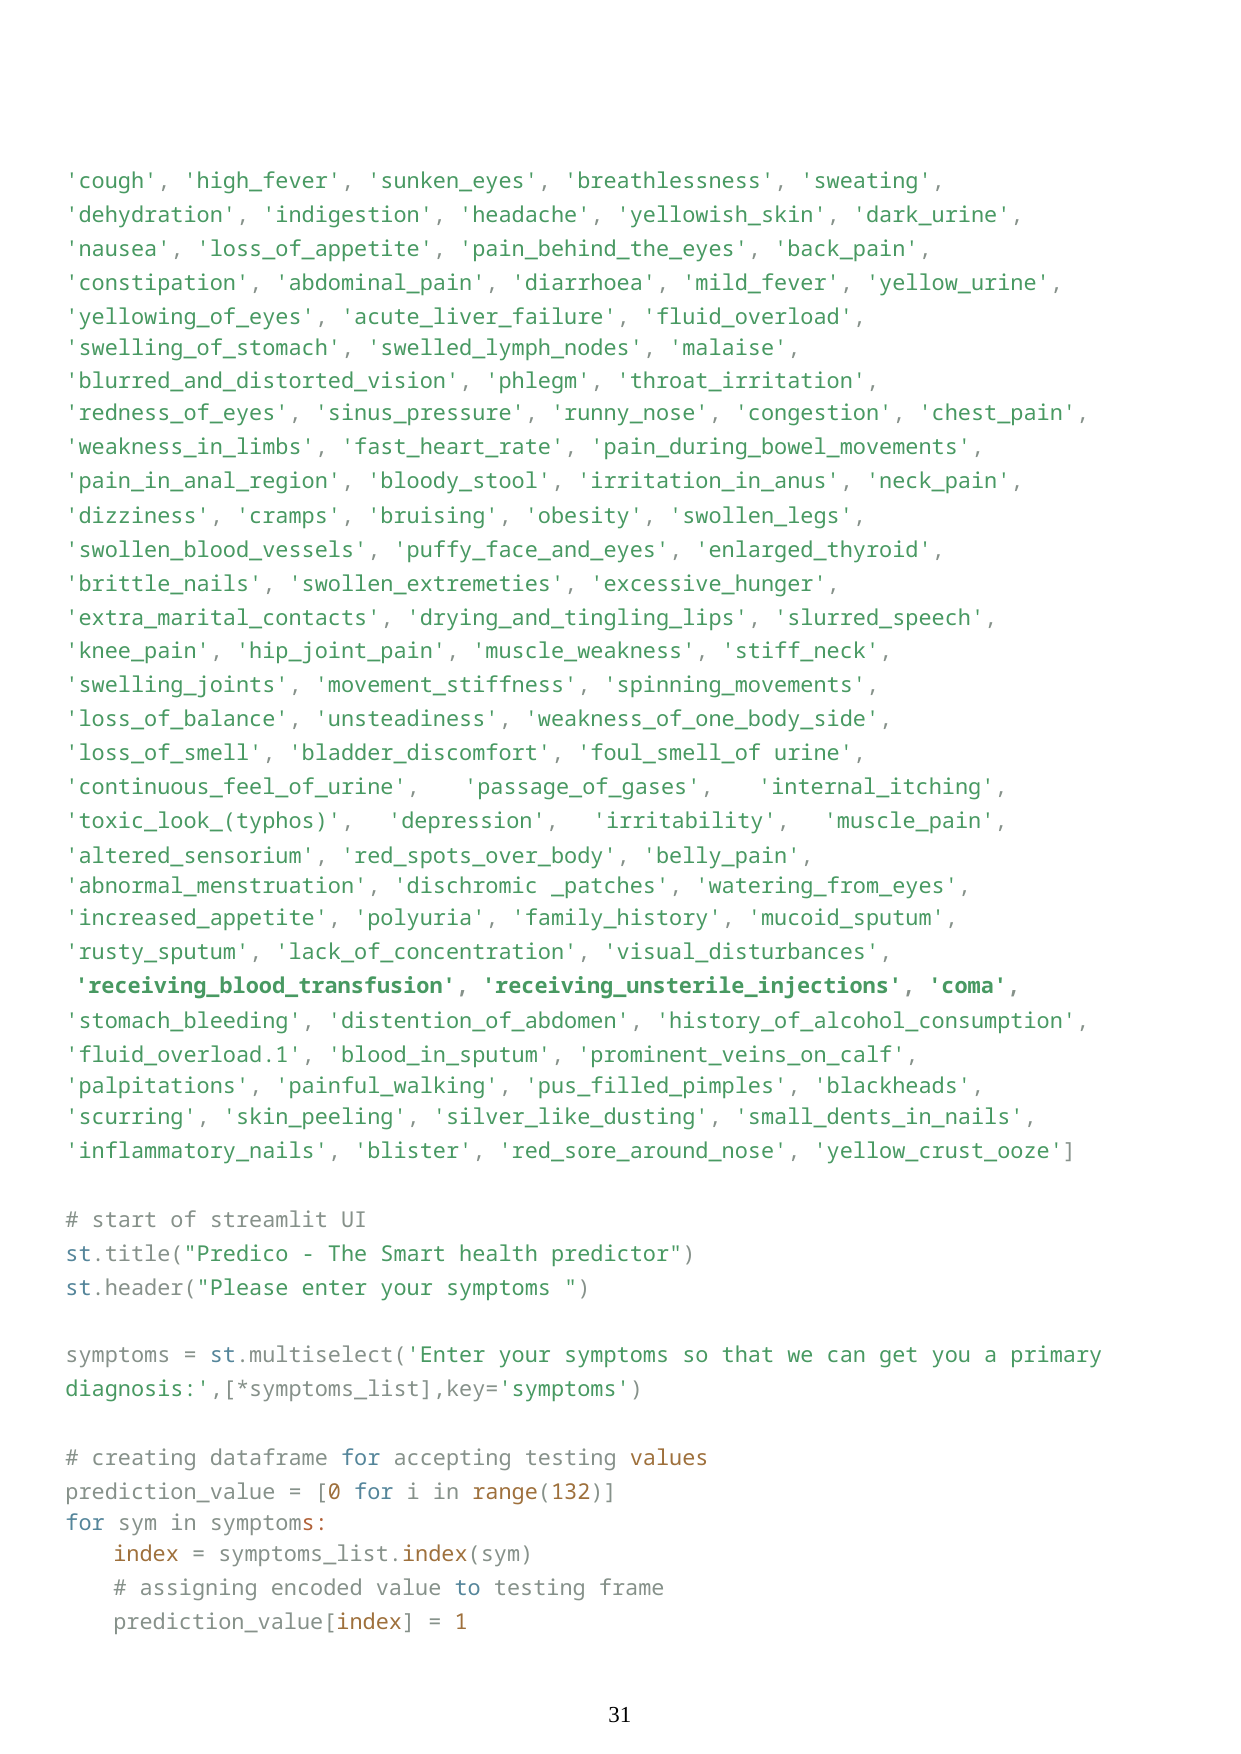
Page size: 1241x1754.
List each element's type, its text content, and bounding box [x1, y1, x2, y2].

text 'palpitations', 'painful_walking', 'pus_filled_pimples', 'blackheads', [65, 1073, 1180, 1099]
text # creating dataframe for accepting testing values prediction_value = [0 for i in range(132)] [65, 1442, 793, 1506]
text 'pain_in_anal_region', 'bloody_stool', 'irritation_in_anus', 'neck_pain', 'dizziness', 'cramps', 'bruising', 'obesity', 'swollen_legs', [65, 465, 1081, 529]
text 'blurred_and_distorted_vision', 'phlegm', 'throat_irritation', [65, 365, 1180, 394]
text # start of streamlit UI [65, 1204, 1180, 1234]
text 'inflammatory_nails', 'blister', 'red_sore_around_nose', 'yellow_crust_ooze'] [65, 1135, 1180, 1165]
text 'dehydration', 'indigestion', 'headache', 'yellowish_skin', 'dark_urine', 'nausea', 'loss_of_appetite', 'pain_behind_the_eyes', 'back_pain', [65, 199, 1081, 263]
text 'increased_appetite', 'polyuria', 'family_history', 'mucoid_sputum', 'rusty_sputum', 'lack_of_concentration', 'visual_disturbances', [65, 902, 1021, 966]
text 'swelling_of_stomach', 'swelled_lymph_nodes', 'malaise', [65, 335, 1180, 361]
text 'extra_marital_contacts', 'drying_and_tingling_lips', 'slurred_speech', 'knee_pain', 'hip_joint_pain', 'muscle_weakness', 'stiff_neck', [65, 602, 1057, 664]
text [65, 164, 1081, 194]
text st.title("Predico - The Smart health predictor") st.header("Please enter your symptoms ") [65, 1238, 781, 1302]
text # assigning encoded value to testing frame prediction_value[index] = 1 [113, 1572, 756, 1636]
text 'stomach_bleeding', 'distention_of_abdomen', 'history_of_alcohol_consumption', 'fluid_overload.1', 'blood_in_sputum', 'prominent_veins_on_calf', [65, 1005, 1141, 1069]
text 'swelling_joints', 'movement_stiffness', 'spinning_movements', 'loss_of_balance', 'unsteadiness', 'weakness_of_one_body_side', 'loss_of_smell', 'bladder_discomfort', 'foul_smell_of urine', [65, 669, 961, 767]
text for sym in symptoms: [65, 1510, 1180, 1535]
text 'scurring', 'skin_peeling', 'silver_like_dusting', 'small_dents_in_nails', [65, 1101, 1180, 1131]
text 'swollen_blood_vessels', 'puffy_face_and_eyes', 'enlarged_thyroid', 'brittle_nails', 'swollen_extremeties', 'excessive_hunger', [65, 534, 1009, 598]
text 'abnormal_menstruation', 'dischromic _patches', 'watering_from_eyes', [65, 874, 1180, 898]
text 'continuous_feel_of_urine', 'passage_of_gases', 'internal_itching', 'toxic_look_(typhos)', 'depression', 'irritability', 'muscle_pain', 'altered_sensorium', 'red_spots_over_body', 'belly_pain', [65, 771, 1007, 869]
text symptoms = st.multiselect('Enter your symptoms so that we can get you a primary diagnosis:',[*symptoms_list],key='symptoms') [65, 1339, 1153, 1403]
text 'constipation', 'abdominal_pain', 'diarrhoea', 'mild_fever', 'yellow_urine', 'yellowing_of_eyes', 'acute_liver_failure', 'fluid_overload', [65, 267, 1117, 331]
subtitle 'receiving_blood_transfusion', 'receiving_unsterile_injections', 'coma', [75, 970, 1180, 1000]
text 'redness_of_eyes', 'sinus_pressure', 'runny_nose', 'congestion', 'chest_pain', 'weakness_in_limbs', 'fast_heart_rate', 'pain_during_bowel_movements', [65, 397, 1141, 461]
text index = symptoms_list.index(sym) [113, 1538, 1180, 1568]
